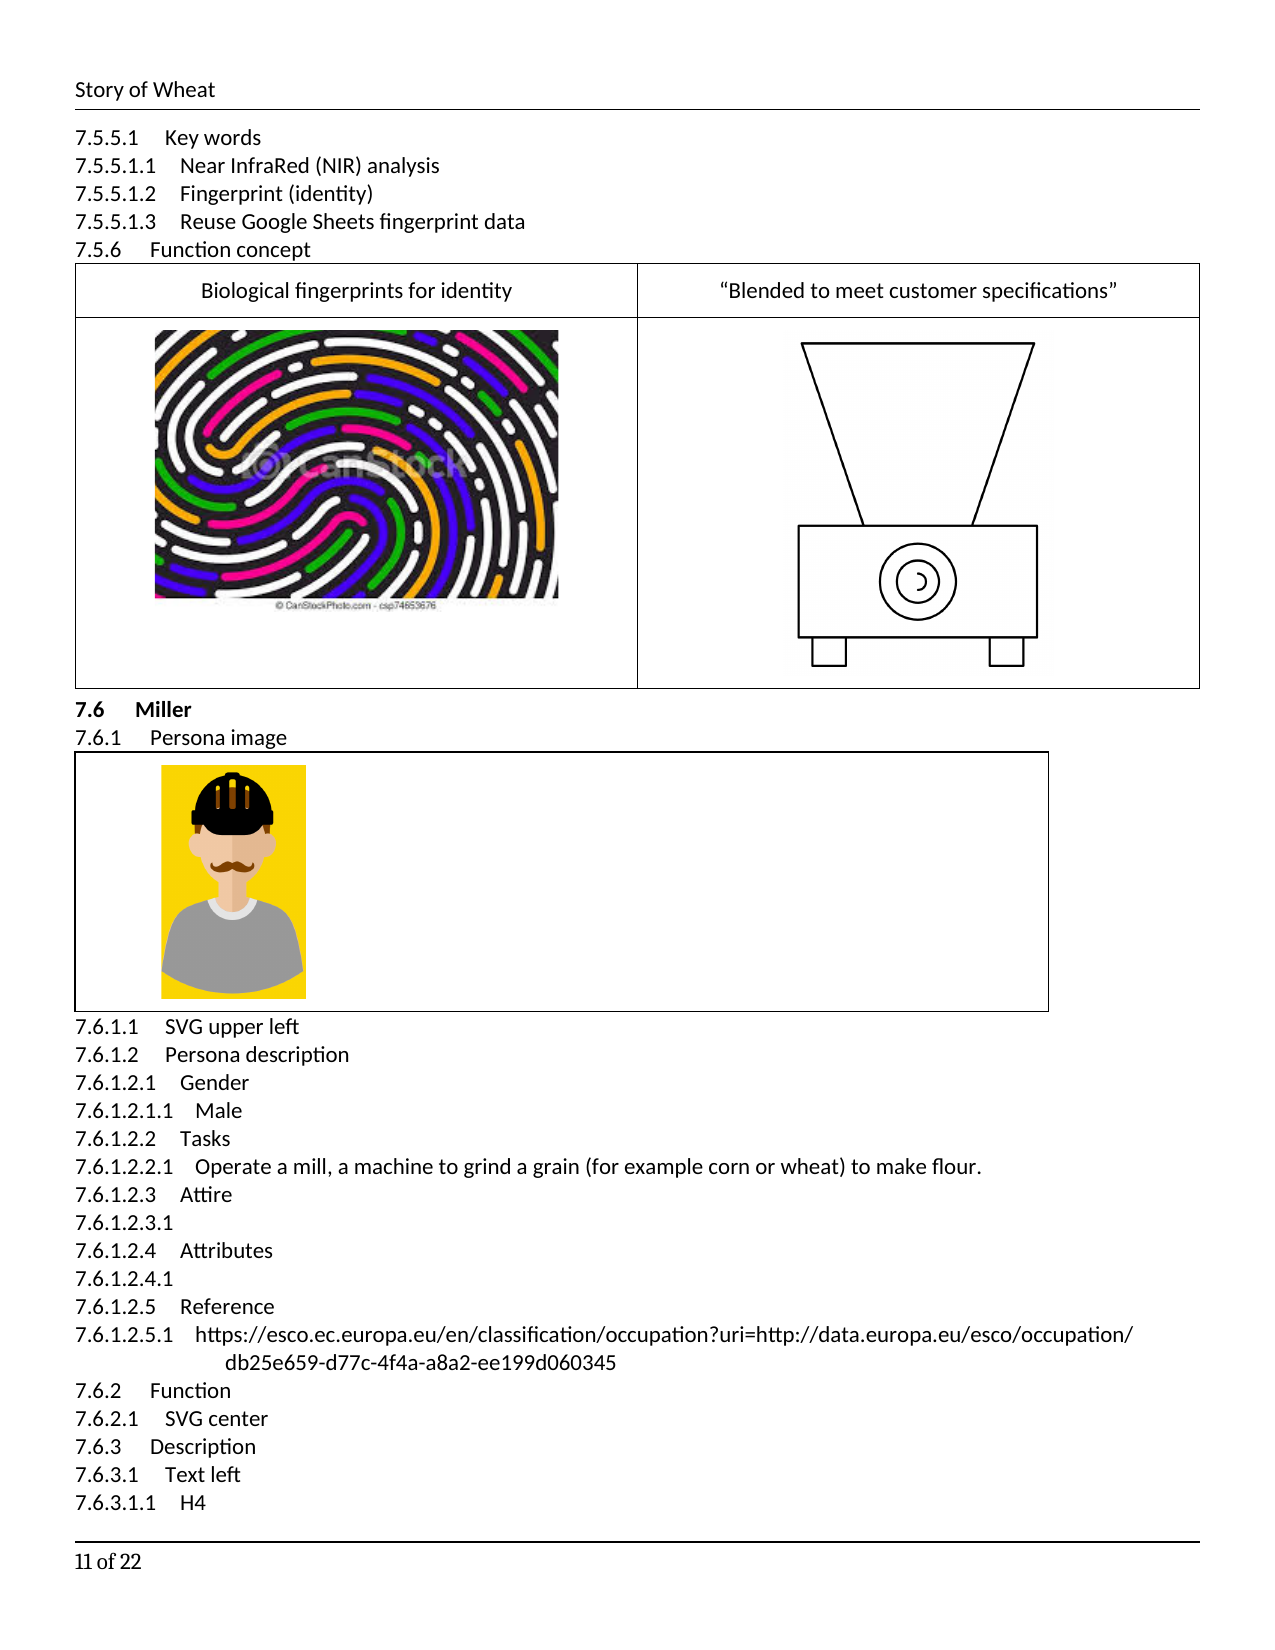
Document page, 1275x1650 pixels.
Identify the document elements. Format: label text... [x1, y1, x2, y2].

subtitle H4 [75, 1488, 1200, 1516]
table_cell [76, 318, 637, 688]
subtitle Reference [75, 1292, 1200, 1320]
subtitle Key words [75, 123, 1200, 151]
subtitle Tasks [75, 1124, 1200, 1152]
subtitle Operate a mill, a machine to grind a grain (for example corn or wheat) to make flour. [75, 1152, 1200, 1180]
table_cell [638, 318, 1199, 688]
subtitle Attire [75, 1180, 1200, 1208]
picture [783, 330, 1054, 676]
subtitle Function [75, 1376, 1200, 1404]
subtitle Fingerprint (identity) [75, 179, 1200, 207]
subtitle Male [75, 1096, 1200, 1124]
table_header Biological fingerprints for identity [76, 264, 637, 317]
subtitle Text left [75, 1460, 1200, 1488]
subtitle Function concept [75, 235, 1200, 263]
subtitle Reuse Google Sheets fingerprint data [75, 207, 1200, 235]
subtitle Persona image [75, 723, 1200, 751]
subtitle Persona description [75, 1040, 1200, 1068]
subtitle Near InfraRed (NIR) analysis [75, 151, 1200, 179]
subtitle Gender [75, 1068, 1200, 1096]
subtitle Miller [75, 695, 1200, 723]
subtitle Attributes [75, 1236, 1200, 1264]
subtitle SVG upper left [75, 1012, 1200, 1040]
picture [161, 765, 306, 999]
subtitle https://esco.ec.europa.eu/en/classification/occupation?uri=http://data.europa.eu/esco/occupation/db25e659-d77c-4f4a-a8a2-ee199d060345 [75, 1320, 1200, 1376]
table_header [76, 753, 1048, 1011]
table_header “Blended to meet customer specifications” [638, 264, 1199, 317]
picture [154, 330, 559, 612]
subtitle SVG center [75, 1404, 1200, 1432]
subtitle Description [75, 1432, 1200, 1460]
